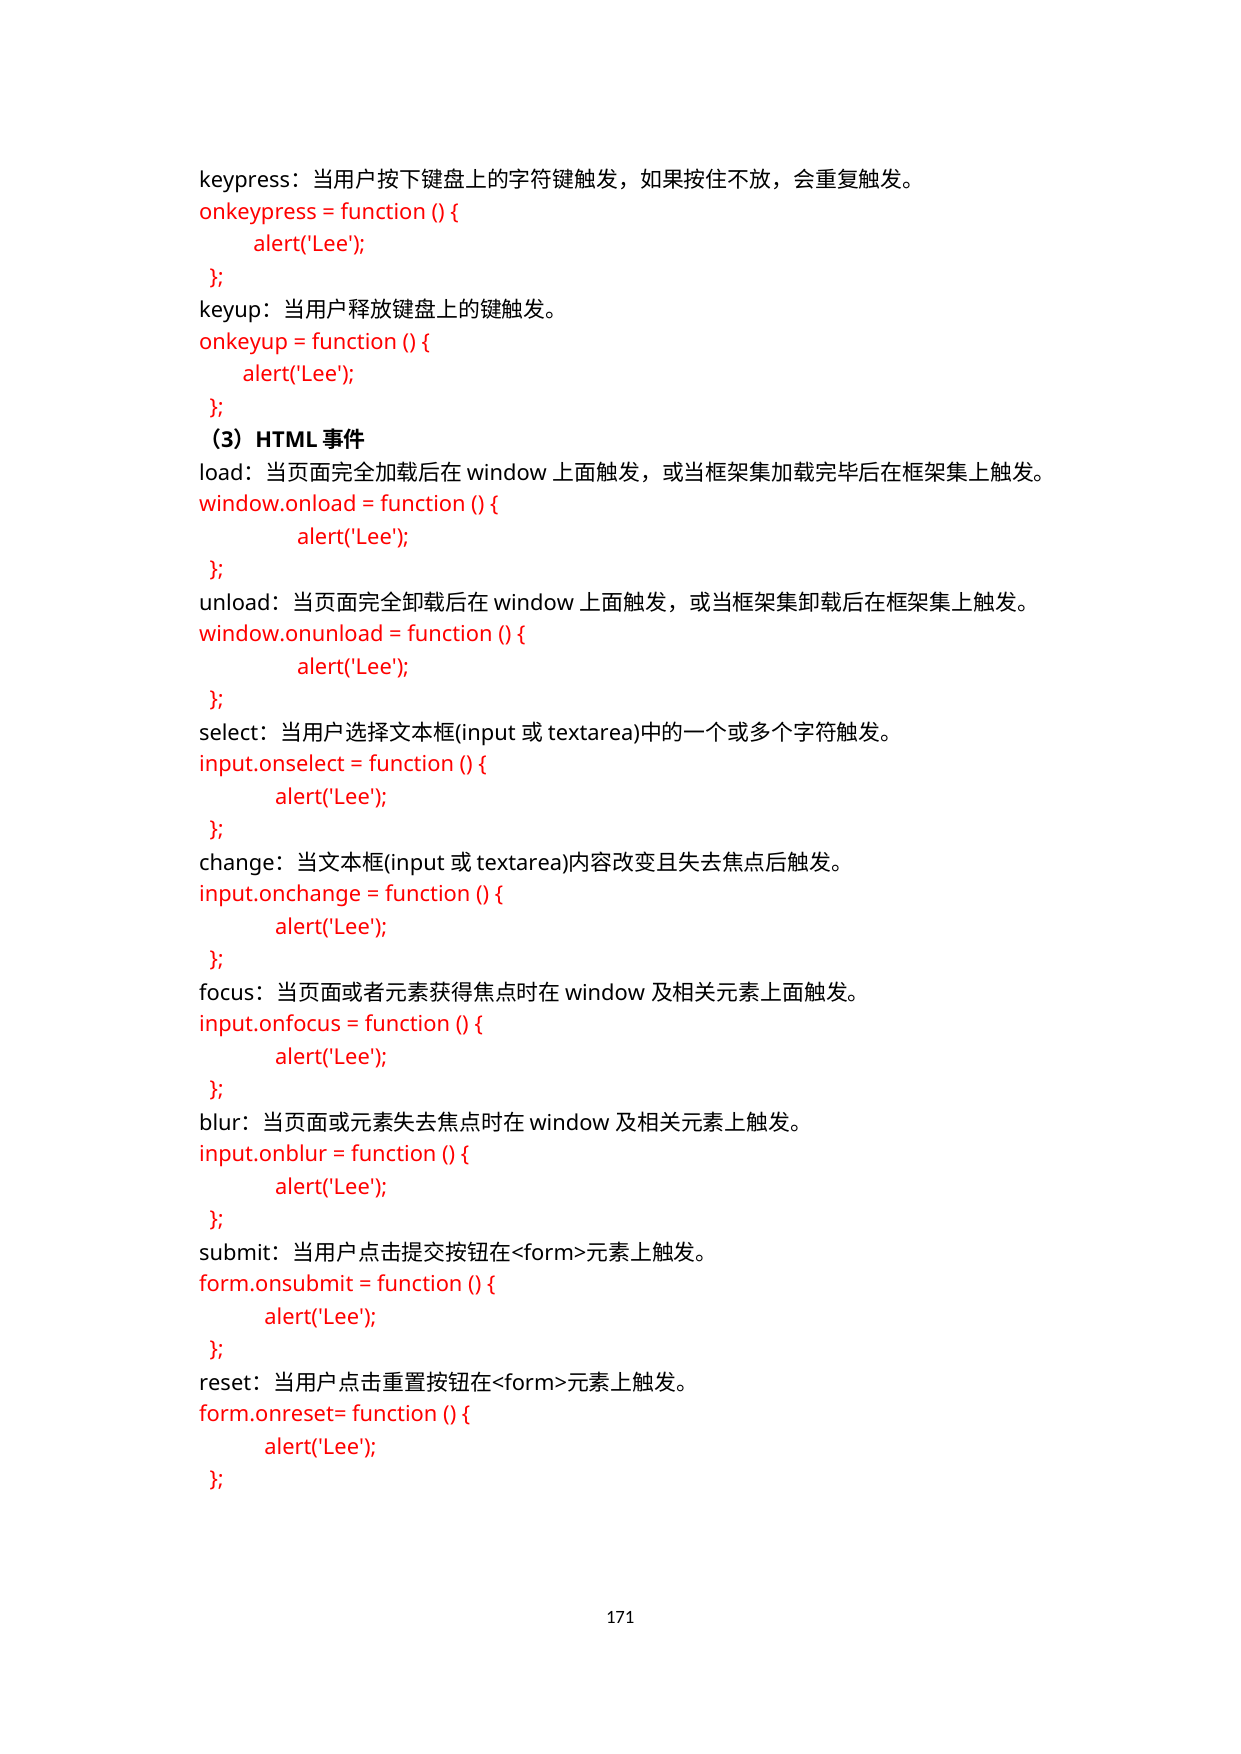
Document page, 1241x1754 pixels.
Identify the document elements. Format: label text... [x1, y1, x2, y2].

text onkeypress = function () { [187, 194, 1053, 227]
text }; [187, 1072, 1053, 1104]
text alert('Lee'); [187, 227, 1053, 259]
text window.onunload = function () { [187, 617, 1053, 649]
text keypress：当用户按下键盘上的字符键触发，如果按住不放，会重复触发。 [187, 162, 1053, 194]
text alert('Lee'); [187, 1299, 1053, 1332]
text alert('Lee'); [187, 519, 1053, 552]
text }; [187, 942, 1053, 974]
text alert('Lee'); [187, 1169, 1053, 1202]
text }; [187, 1462, 1053, 1494]
text keyup：当用户释放键盘上的键触发。 [187, 292, 1053, 324]
text alert('Lee'); [187, 649, 1053, 682]
text }; [187, 1332, 1053, 1364]
text input.onfocus = function () { [187, 1007, 1053, 1039]
text blur：当页面或元素失去焦点时在window 及相关元素上触发。 [187, 1104, 1053, 1137]
text reset：当用户点击重置按钮在<form>元素上触发。 [187, 1364, 1053, 1397]
text alert('Lee'); [187, 1429, 1053, 1462]
text unload：当页面完全卸载后在window 上面触发，或当框架集卸载后在框架集上触发。 [187, 584, 1053, 617]
text }; [187, 1202, 1053, 1234]
text window.onload = function () { [187, 487, 1053, 519]
text alert('Lee'); [187, 1039, 1053, 1072]
text }; [187, 389, 1053, 422]
text input.onblur = function () { [187, 1137, 1053, 1169]
text alert('Lee'); [187, 779, 1053, 812]
text （3）HTML事件 [187, 422, 1053, 454]
text form.onsubmit = function () { [187, 1267, 1053, 1299]
text load：当页面完全加载后在window 上面触发，或当框架集加载完毕后在框架集上触发。 [187, 454, 1053, 487]
text input.onchange = function () { [187, 877, 1053, 909]
text onkeyup = function () { [187, 324, 1053, 357]
text }; [187, 682, 1053, 714]
text select：当用户选择文本框(input 或textarea)中的一个或多个字符触发。 [187, 714, 1053, 747]
text }; [187, 259, 1053, 292]
text input.onselect = function () { [187, 747, 1053, 779]
text }; [187, 812, 1053, 844]
text alert('Lee'); [187, 357, 1053, 389]
text form.onreset= function () { [187, 1397, 1053, 1429]
text submit：当用户点击提交按钮在<form>元素上触发。 [187, 1234, 1053, 1267]
text alert('Lee'); [187, 909, 1053, 942]
text focus：当页面或者元素获得焦点时在window 及相关元素上面触发。 [187, 974, 1053, 1007]
text change：当文本框(input 或textarea)内容改变且失去焦点后触发。 [187, 844, 1053, 877]
text }; [187, 552, 1053, 584]
